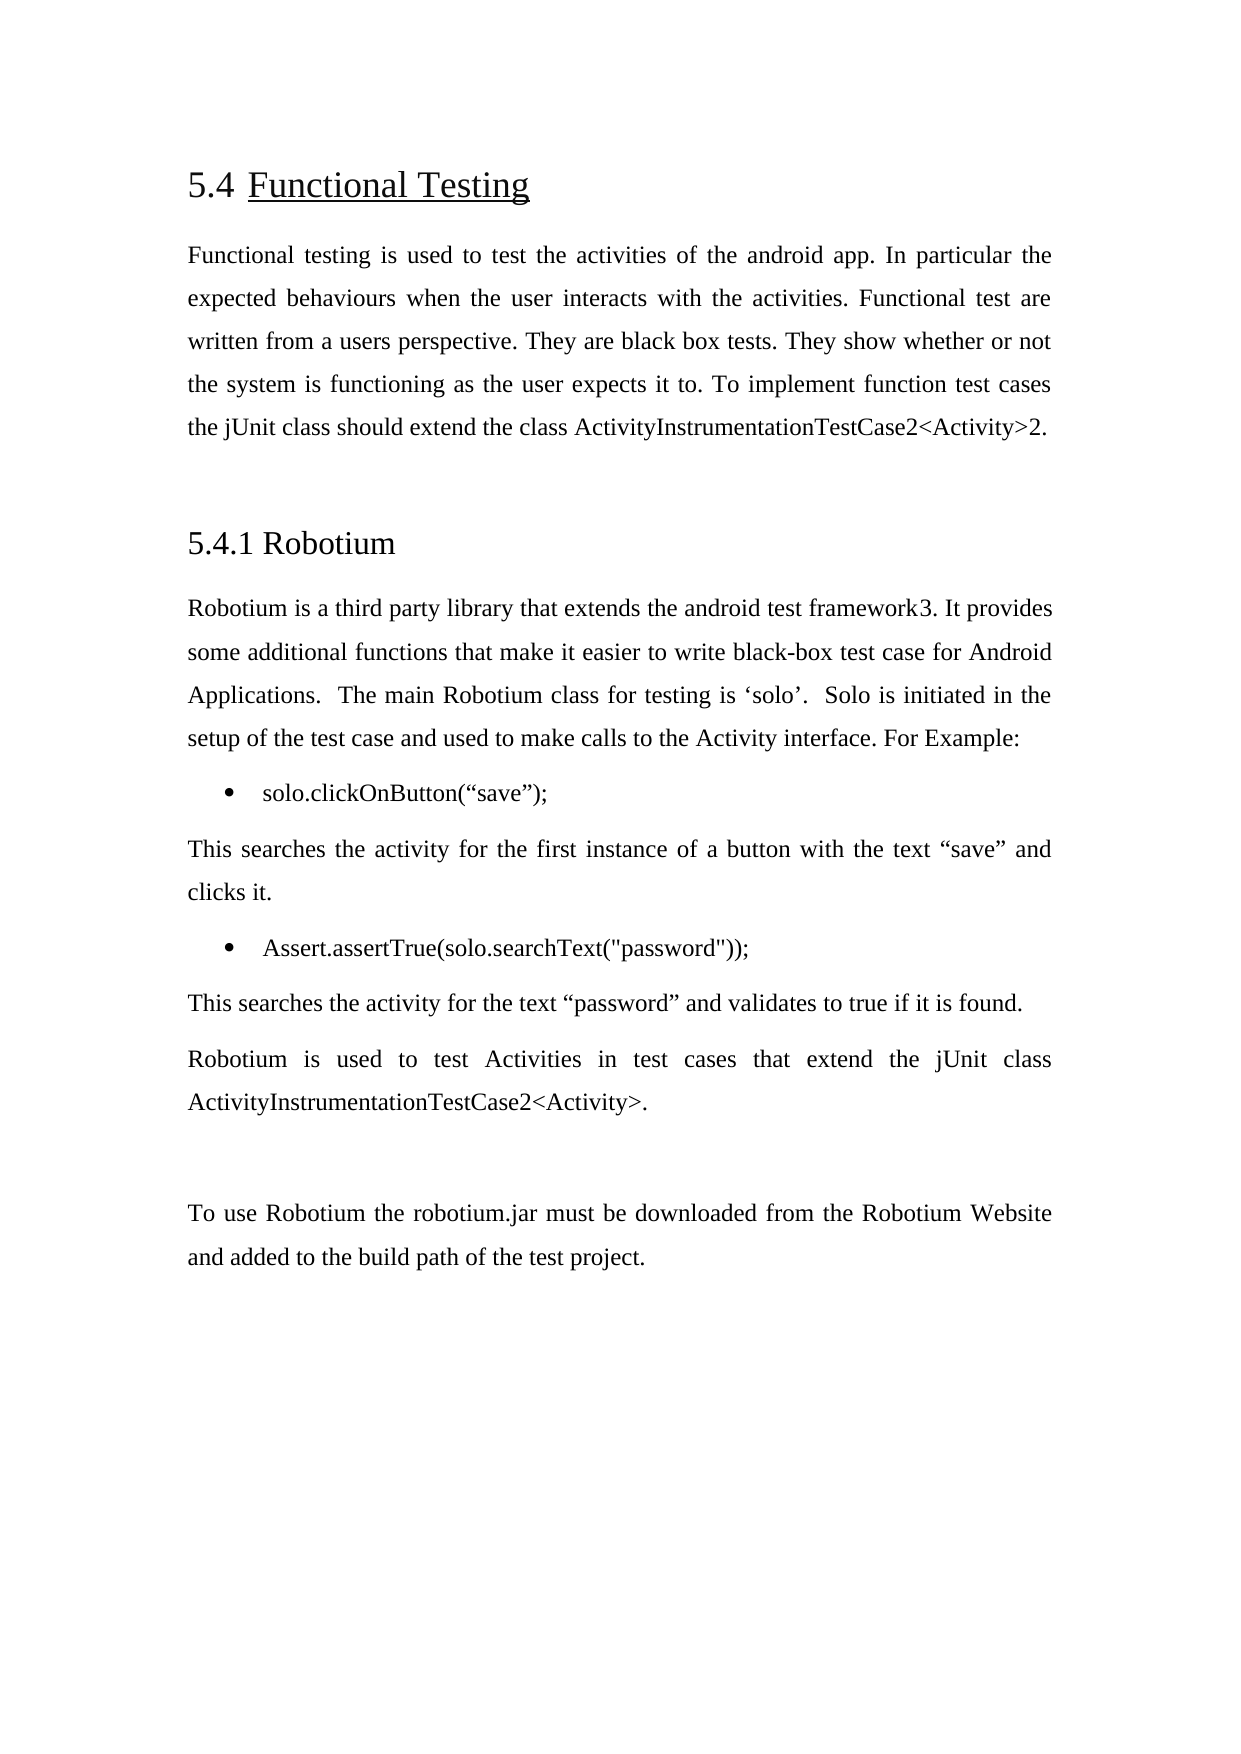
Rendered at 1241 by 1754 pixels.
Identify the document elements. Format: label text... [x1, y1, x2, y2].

subtitle Functional Testing [187, 162, 1053, 206]
text Robotium is used to test Activities in test cases that extend the jUnit class ActivityInstrumentationTestCase2<Activity>. [187, 1044, 1053, 1116]
text Robotium is a third party library that extends the android test framework. It provides some additional functions that make it easier to write black-box test case for Android Applications. The main Robotium class for testing is ‘solo’. Solo is initiated in the setup of the test case and used to make calls to the Activity interface. For Example: [187, 593, 1053, 752]
text This searches the activity for the text “password” and validates to true if it is found. [187, 988, 1053, 1017]
text Functional testing is used to test the activities of the android app. In particular the expected behaviours when the user interacts with the activities. Functional test are written from a users perspective. They are black box tests. They show whether or not the system is functioning as the user expects it to. To implement function test cases the jUnit class should extend the class ActivityInstrumentationTestCase2<Activity>. [187, 240, 1053, 381]
subtitle Robotium [187, 523, 1053, 562]
text Functional testing is used to test the activities of the android app. In particular the expected behaviours when the user interacts with the activities. Functional test are written from a users perspective. They are black box tests. They show whether or not the system is functioning as the user expects it to. To implement function test cases the jUnit class should extend the class ActivityInstrumentationTestCase2<Activity>. [187, 382, 1053, 441]
text To use Robotium the robotium.jar must be downloaded from the Robotium Website and added to the build path of the test project. [187, 1198, 1053, 1270]
text This searches the activity for the first instance of a button with the text “save” and clicks it. [187, 834, 1053, 906]
list Assert.assertTrue(solo.searchText("password")); [225, 933, 1053, 962]
list solo.clickOnButton(“save”); [225, 778, 1053, 807]
